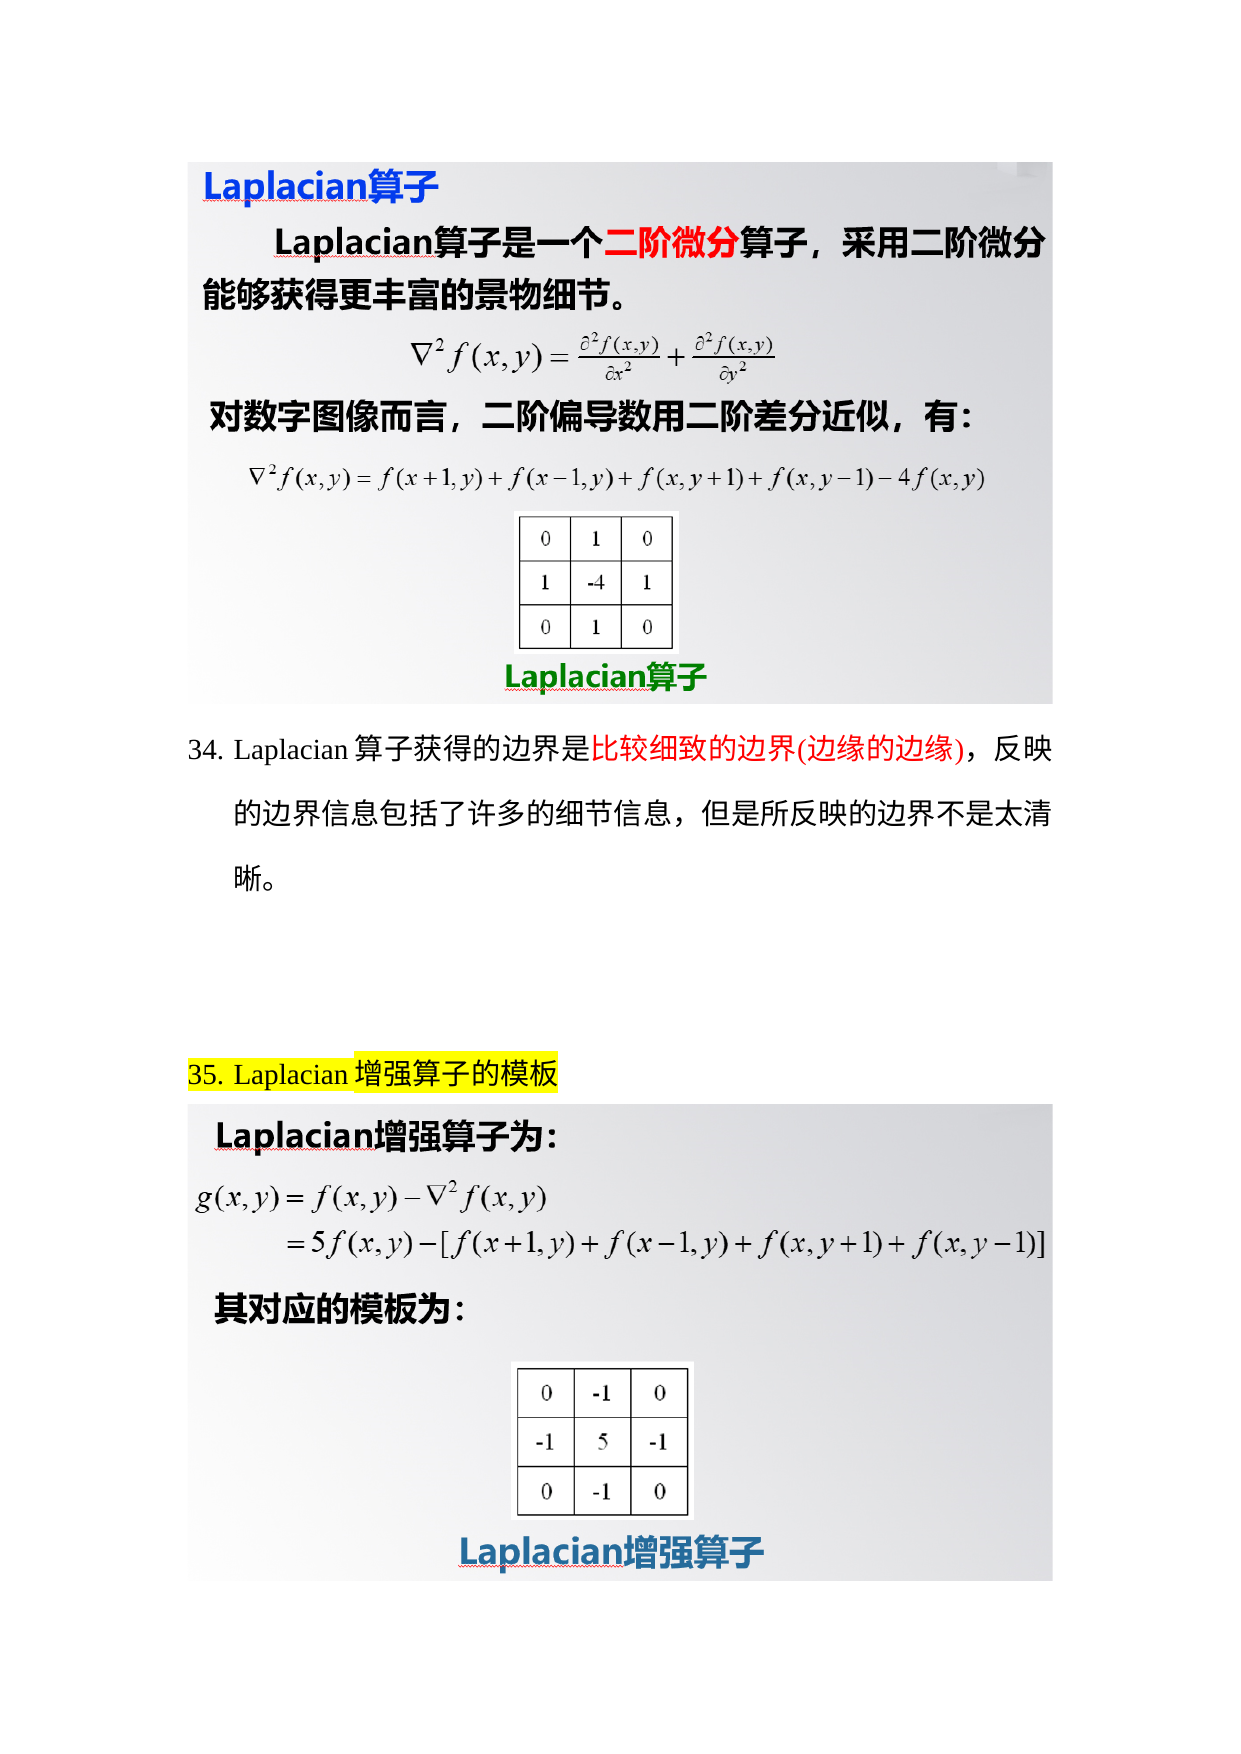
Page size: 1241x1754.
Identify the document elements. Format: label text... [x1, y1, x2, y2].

list Laplacian增强算子的模板 [187, 1039, 1053, 1104]
list Laplacian算子获得的边界是比较细致的边界(边缘的边缘)，反映的边界信息包括了许多的细节信息，但是所反映的边界不是太清晰。 [187, 714, 1053, 909]
picture [187, 1104, 1053, 1581]
picture [187, 162, 1053, 704]
